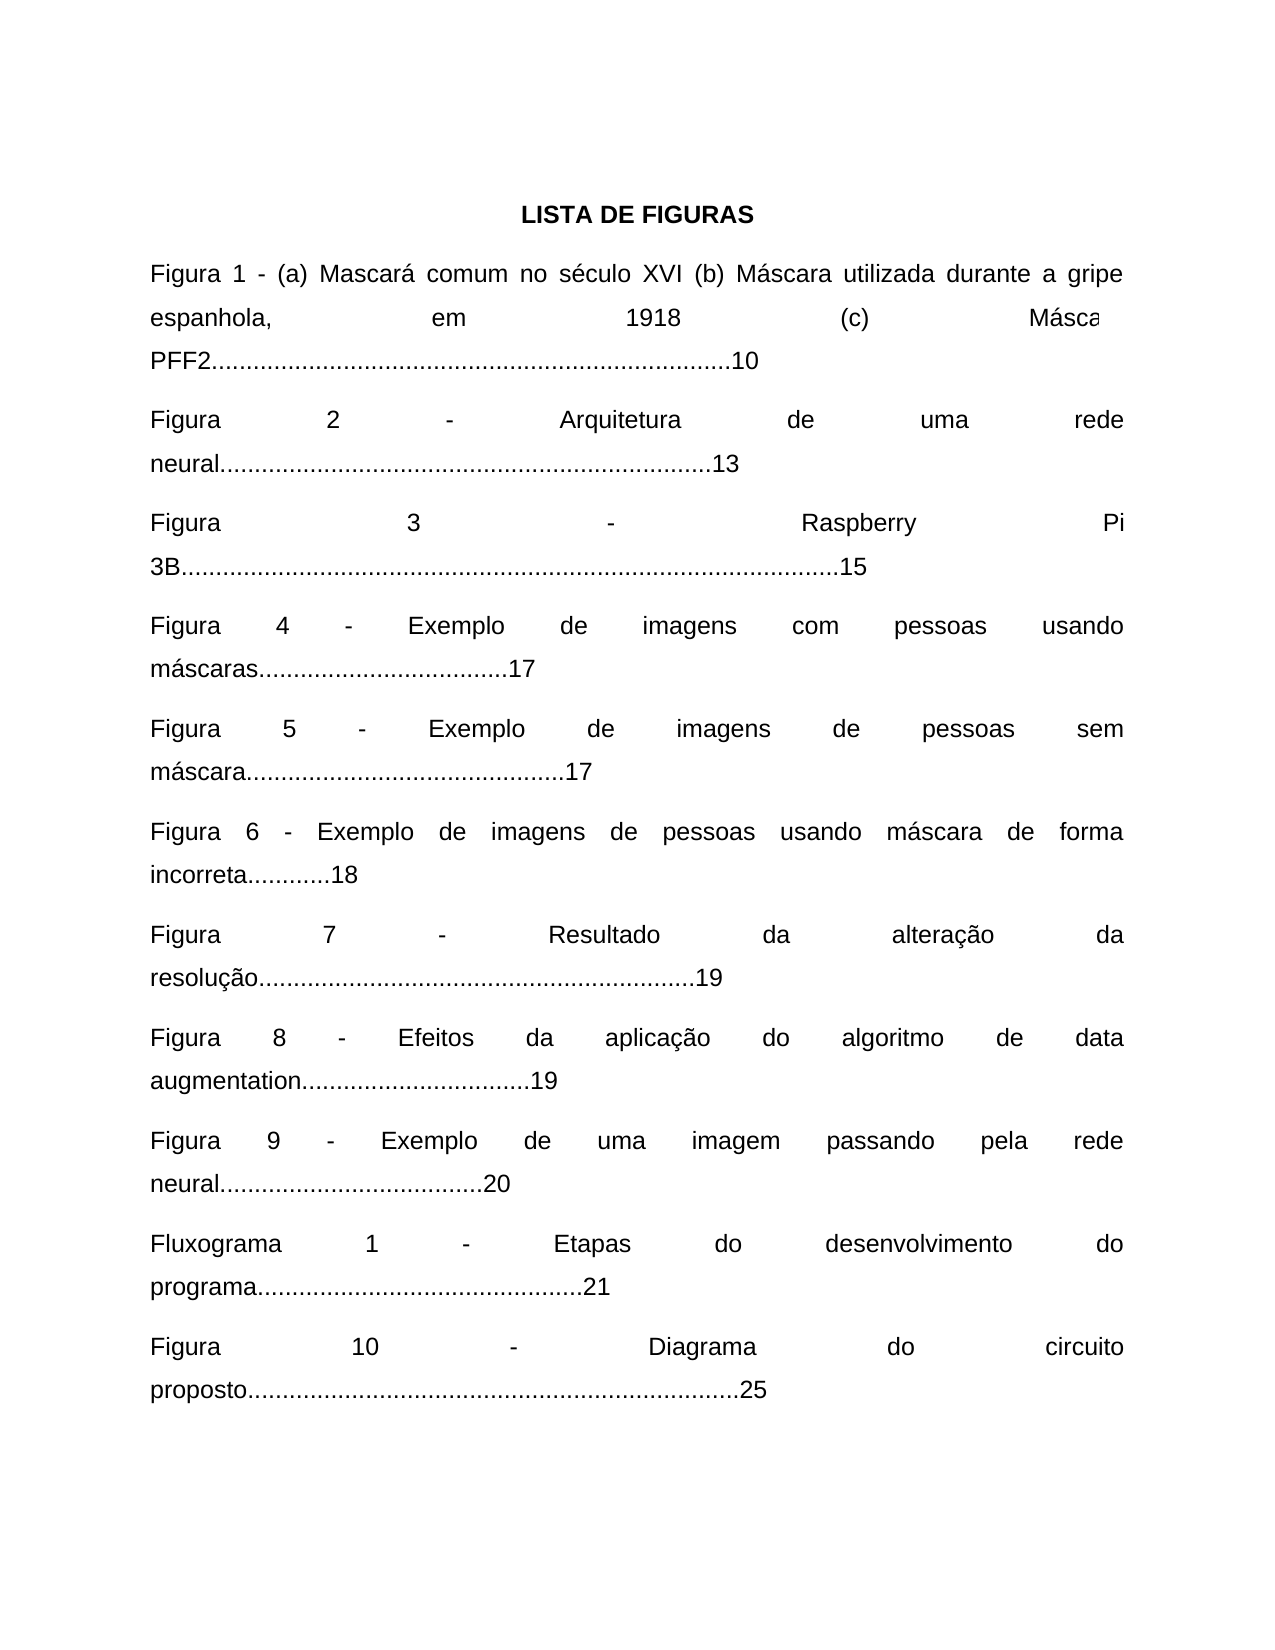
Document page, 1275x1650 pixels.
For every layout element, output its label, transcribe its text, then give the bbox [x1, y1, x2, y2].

text Figura 1 - (a) Mascará comum no século XVI (b) Máscara utilizada durante a gripe espanhola, em 1918 (c) Máscara PFF2...........................................................................10 [150, 259, 1125, 374]
text Figura 2 - Arquitetura de uma rede neural.......................................................................13 [150, 406, 1125, 477]
text Figura 4 - Exemplo de imagens com pessoas usando máscaras....................................17 [150, 611, 1125, 683]
text LISTA DE FIGURAS [150, 200, 1125, 228]
text Figura 3 - Raspberry Pi 3B...............................................................................................15 [150, 508, 1125, 580]
text Figura 7 - Resultado da alteração da resolução...............................................................19 [150, 920, 1125, 992]
text Figura 9 - Exemplo de uma imagem passando pela rede neural......................................20 [150, 1126, 1125, 1198]
text Fluxograma 1 - Etapas do desenvolvimento do programa...............................................21 [150, 1229, 1125, 1301]
text Figura 10 - Diagrama do circuito proposto.......................................................................25 [150, 1332, 1125, 1404]
text Figura 6 - Exemplo de imagens de pessoas usando máscara de forma incorreta............18 [150, 817, 1125, 889]
text Figura 8 - Efeitos da aplicação do algoritmo de data augmentation.................................19 [150, 1023, 1125, 1095]
text Figura 5 - Exemplo de imagens de pessoas sem máscara..............................................17 [150, 714, 1125, 786]
